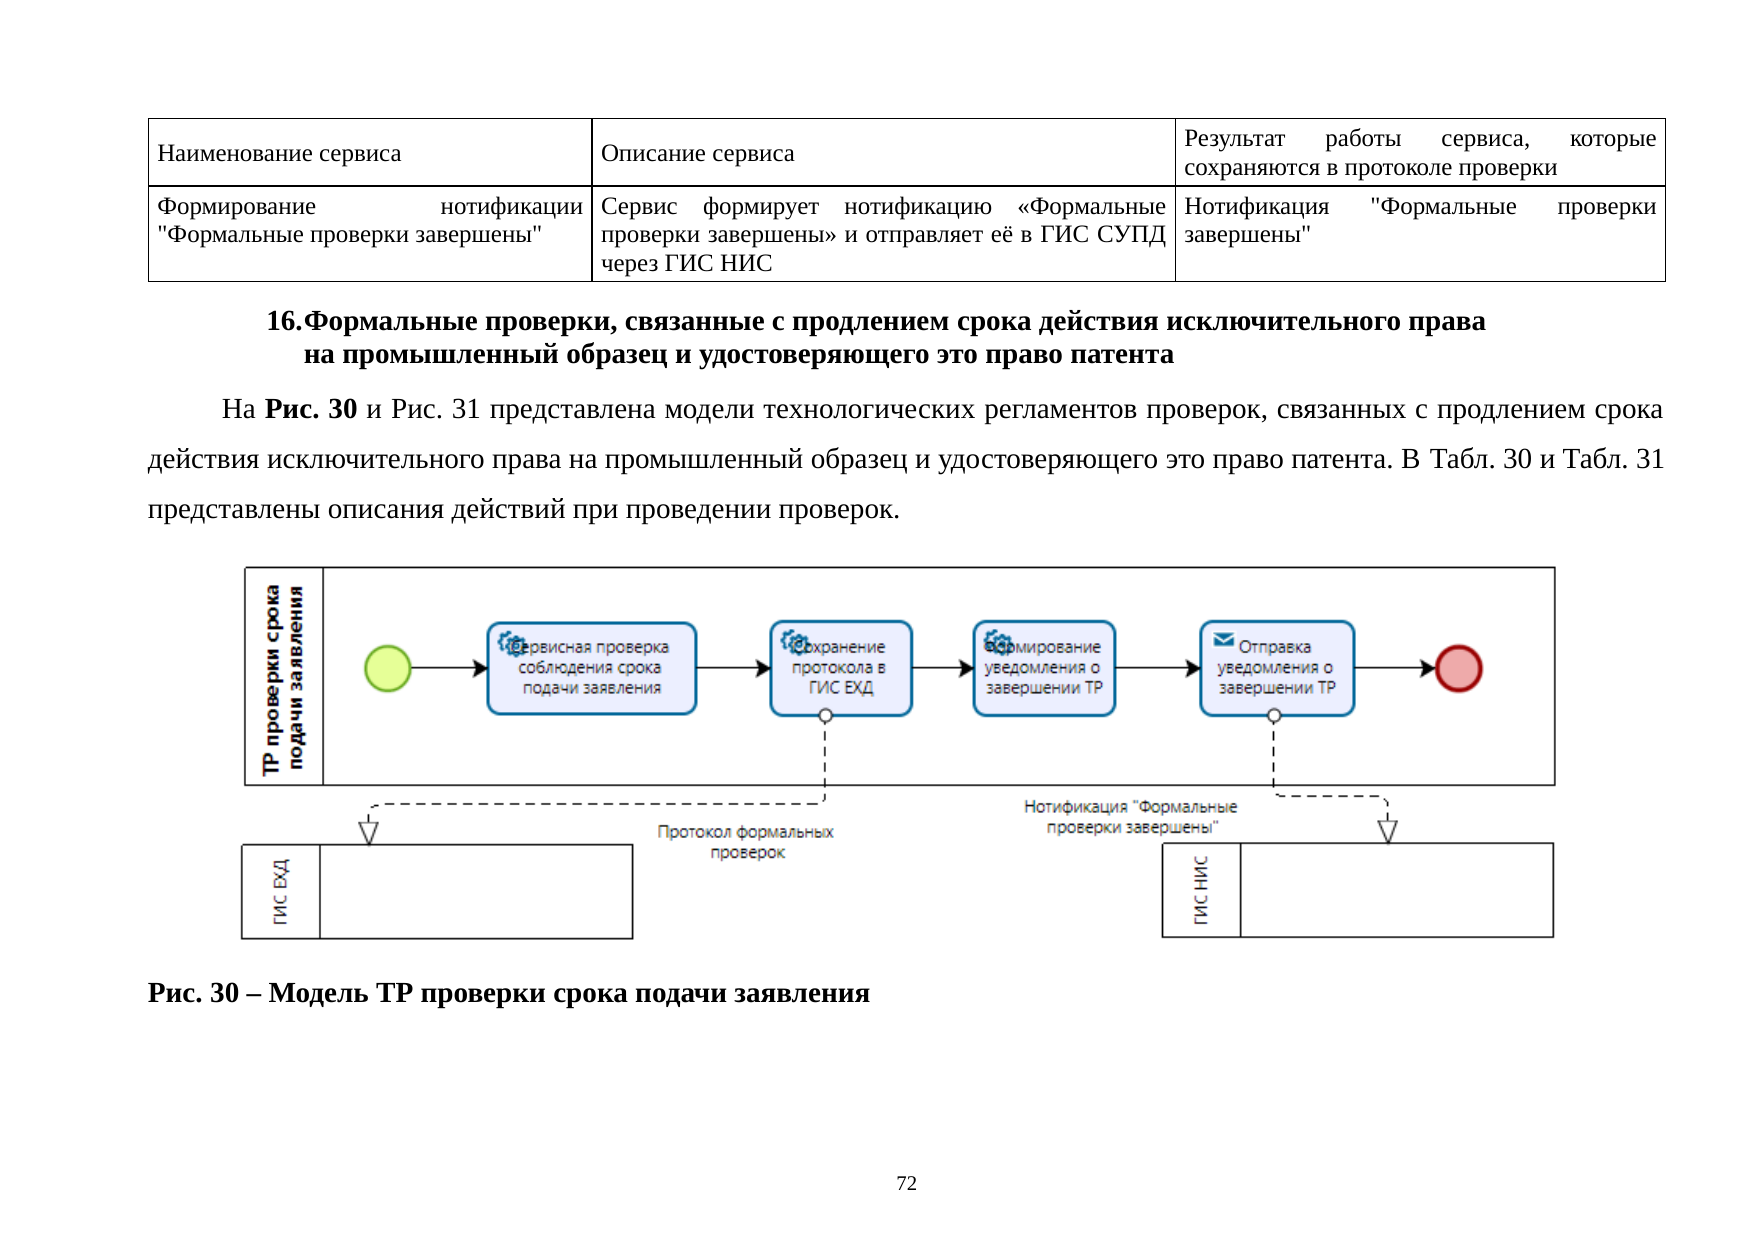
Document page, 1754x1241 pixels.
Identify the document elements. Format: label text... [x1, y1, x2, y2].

table_header Описание сервиса [593, 119, 1175, 185]
table_header Наименование сервиса [149, 119, 591, 185]
picture [221, 546, 1570, 957]
text Рис. 30 – Модель ТР проверки срока подачи заявления [148, 975, 1665, 1008]
table_cell Формирование нотификации "Формальные проверки завершены" [149, 187, 591, 281]
text На Рис. 30 и Рис. 31 представлена модели технологических регламентов проверок, связанных с продлением срока действия исключительного права на промышленный образец и удостоверяющего это право патента. В Табл. 30 и Табл. 31 представлены описания действий при проведении проверок. [148, 391, 1665, 525]
table_cell Сервис формирует нотификацию «Формальные проверки завершены» и отправляет её в ГИС СУПД через ГИС НИС [593, 187, 1175, 281]
table_cell Нотификация "Формальные проверки завершены" [1176, 187, 1665, 281]
list Формальные проверки, связанные с продлением срока действия исключительного права на промышленный образец и удостоверяющего это право патента [266, 303, 1665, 370]
table_header Результат работы сервиса, которые сохраняются в протоколе проверки [1176, 119, 1665, 185]
